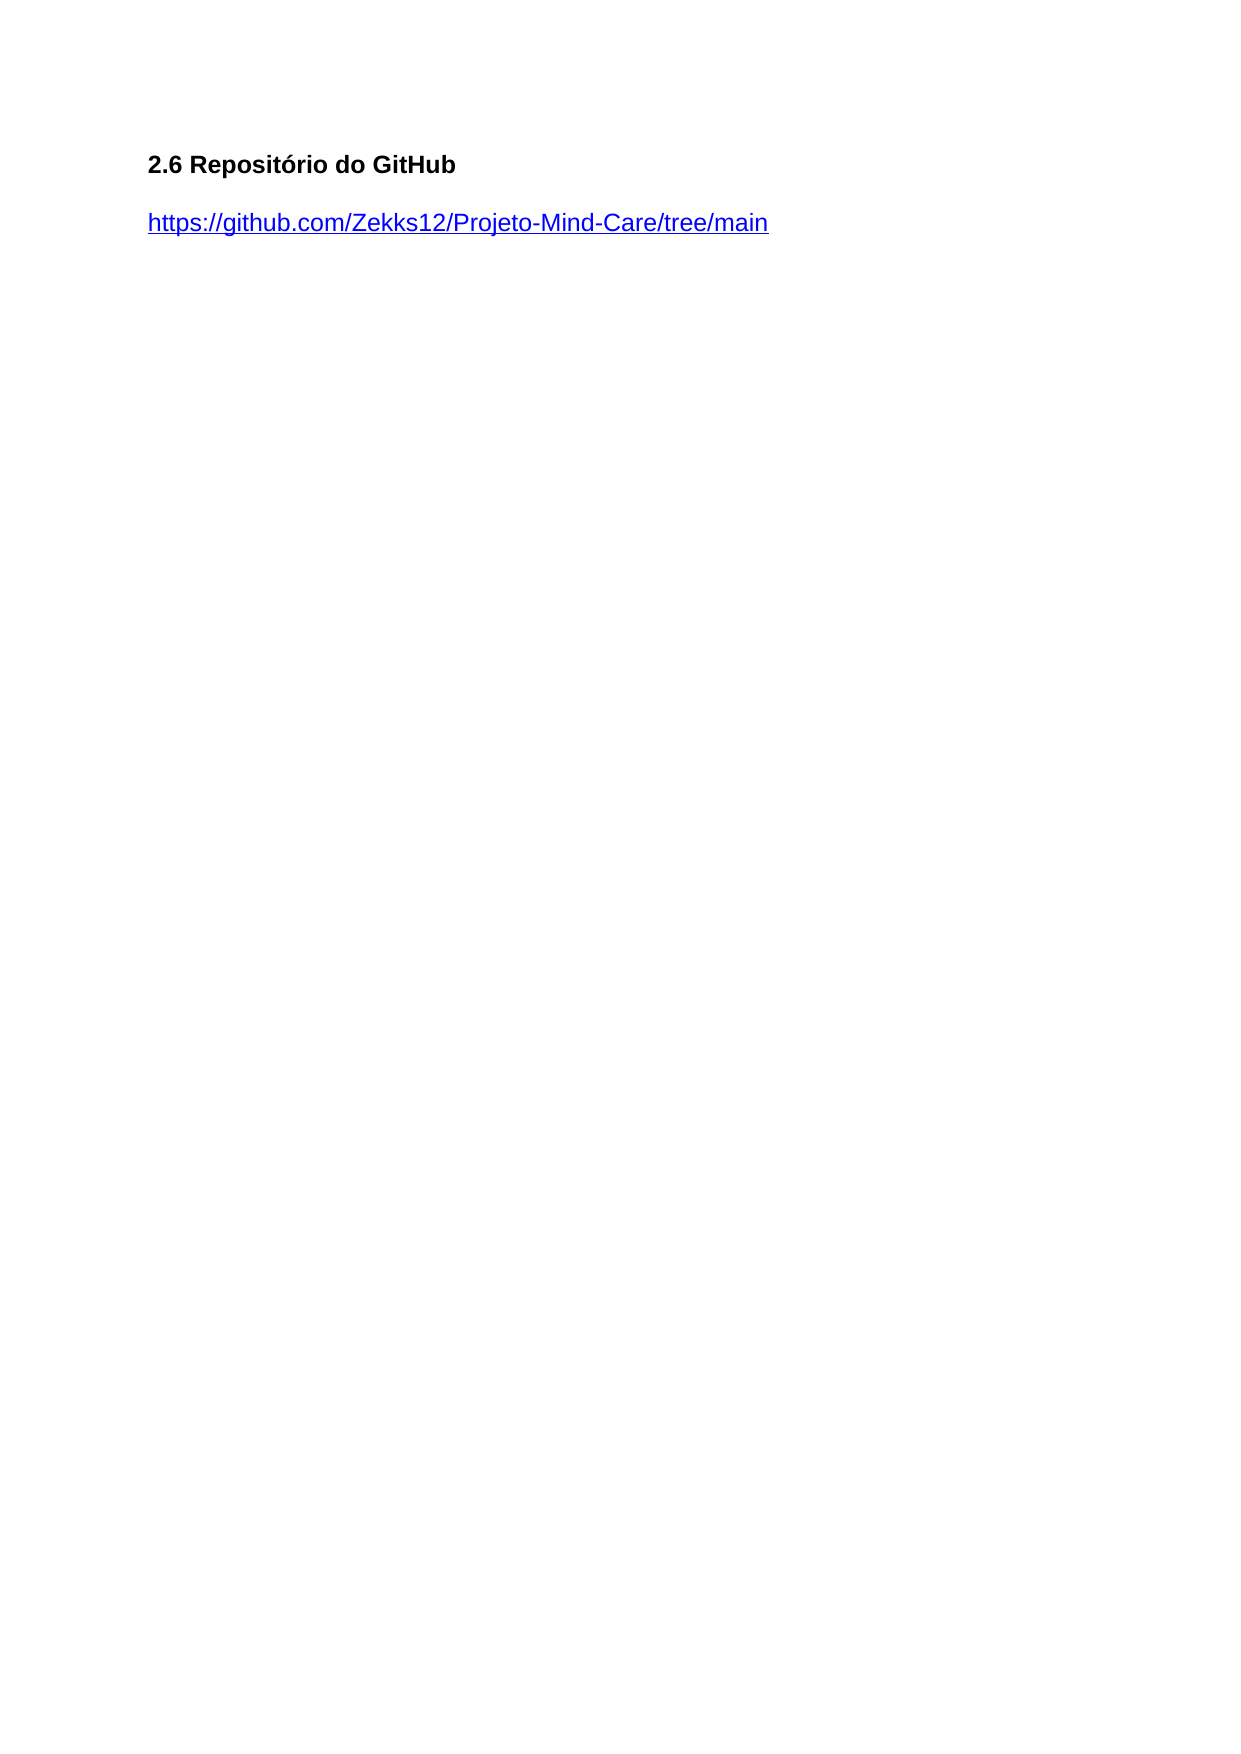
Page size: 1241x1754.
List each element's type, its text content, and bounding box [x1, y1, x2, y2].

subtitle 2.6 Repositório do GitHub [148, 150, 1090, 179]
text https://github.com/Zekks12/Projeto-Mind-Care/tree/main [148, 208, 1090, 237]
